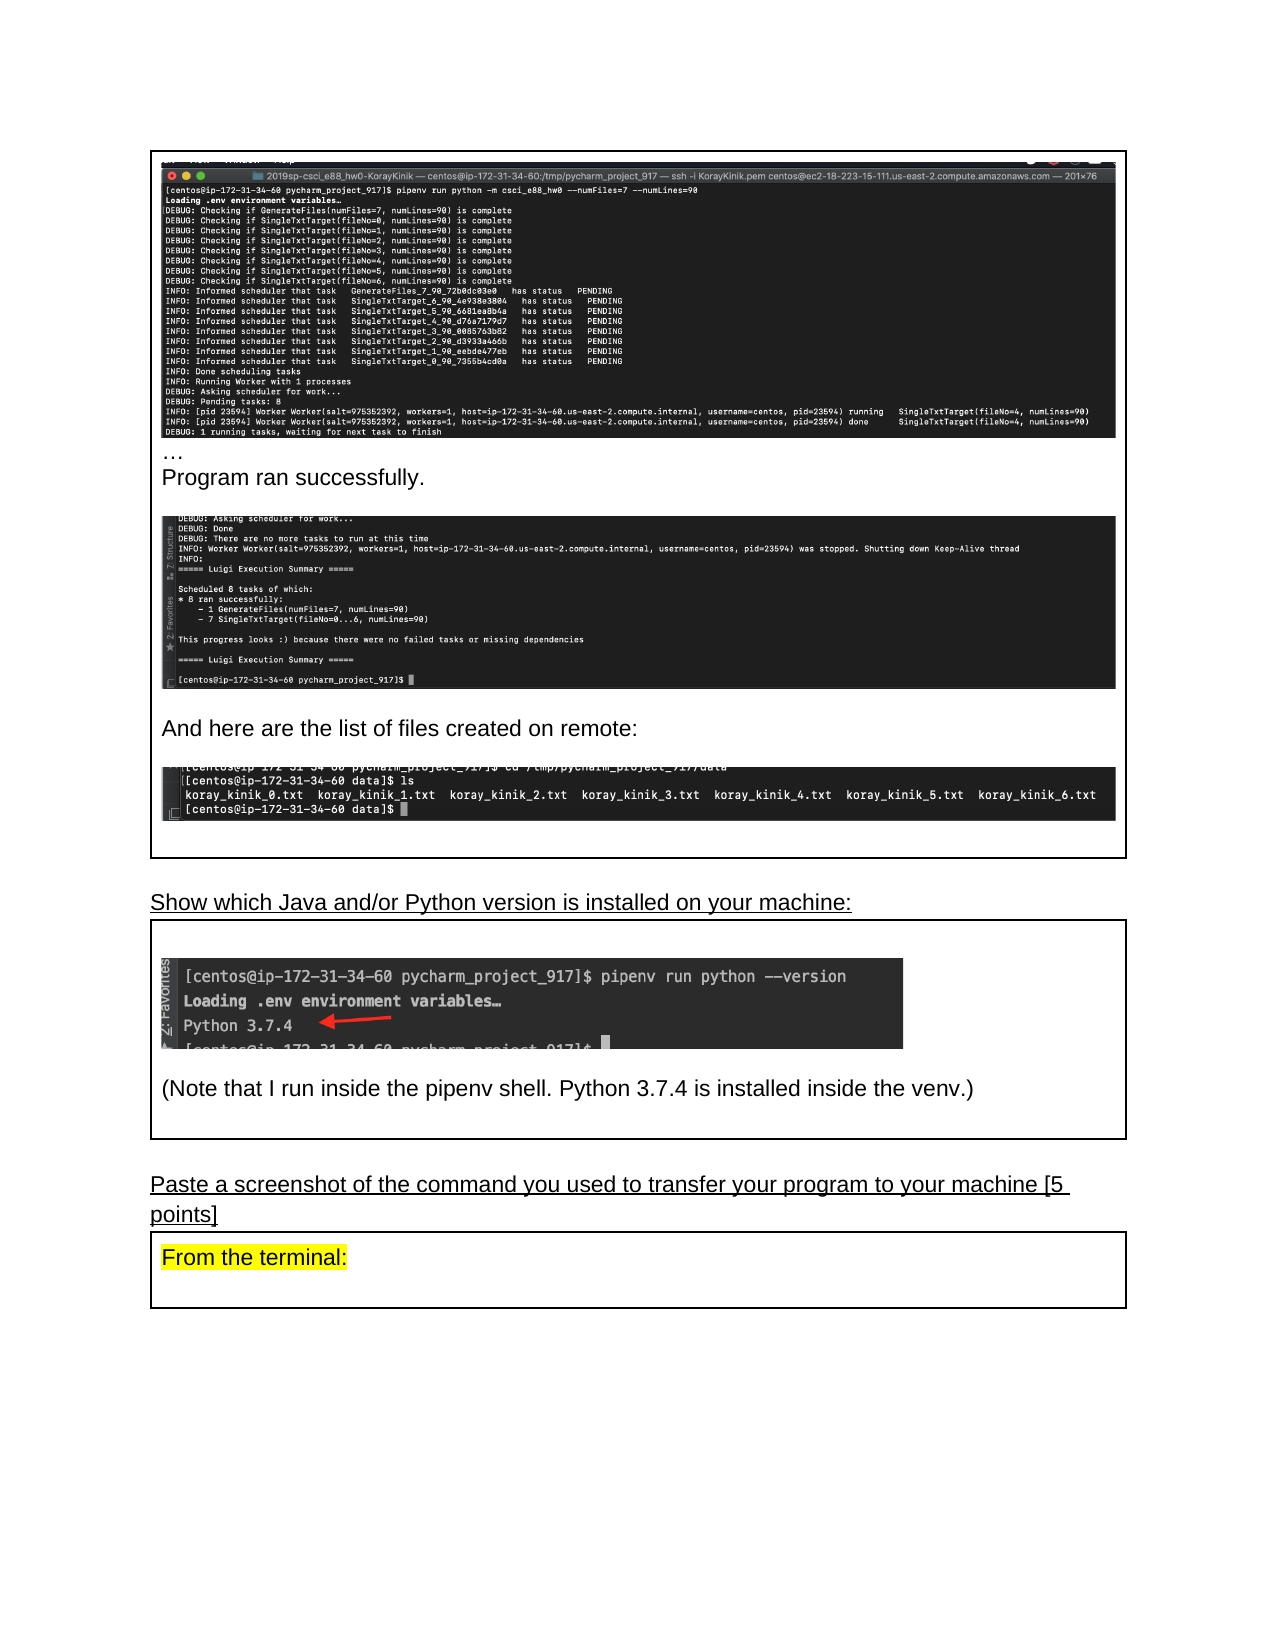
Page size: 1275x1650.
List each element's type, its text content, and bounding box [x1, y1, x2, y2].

picture [161, 958, 904, 1049]
text Show which Java and/or Python version is installed on your machine: [150, 889, 1125, 916]
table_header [152, 1233, 1125, 1307]
picture [161, 767, 1116, 821]
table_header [152, 152, 1125, 857]
picture [161, 162, 1116, 438]
picture [161, 516, 1116, 689]
table_header (Note that I run inside the pipenv shell. Python 3.7.4 is installed inside the venv.) [152, 921, 1125, 1138]
text Paste a screenshot of the command you used to transfer your program to your machine [5 points] [150, 1171, 1125, 1227]
